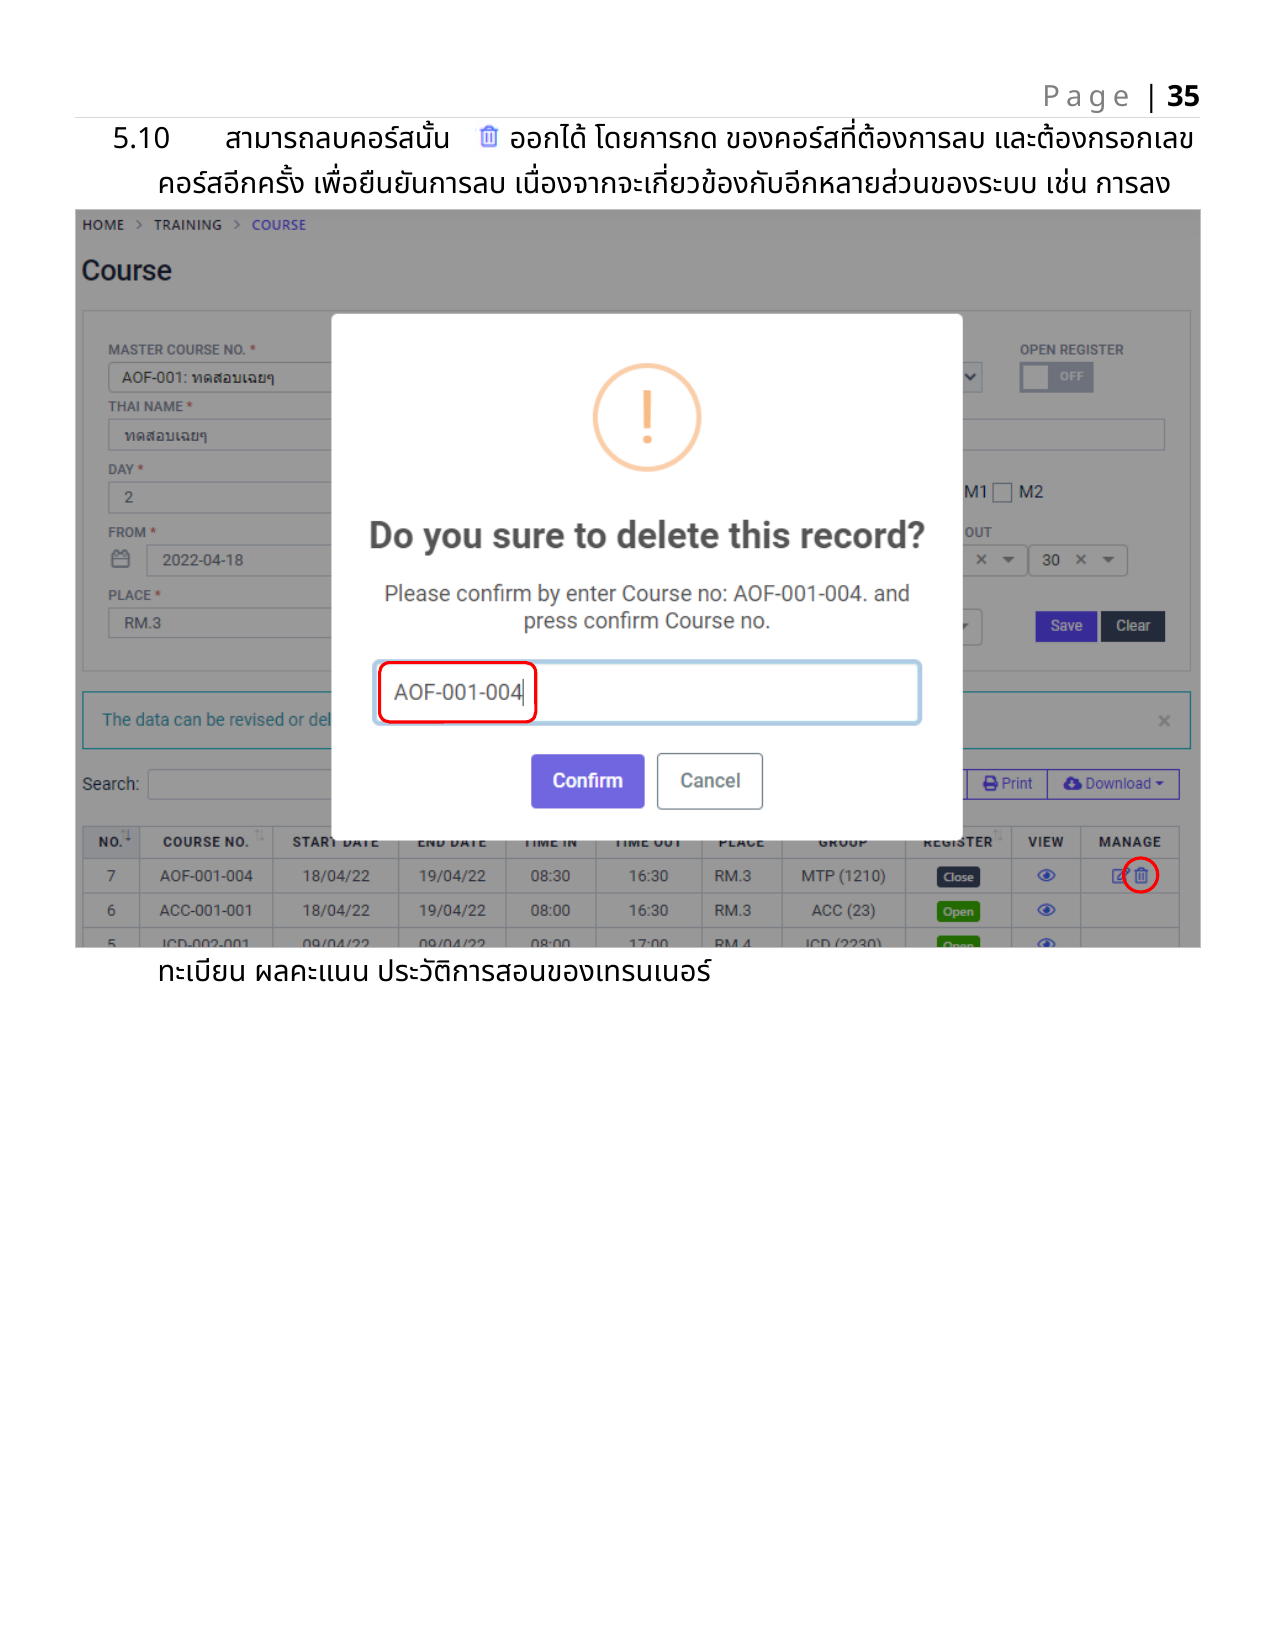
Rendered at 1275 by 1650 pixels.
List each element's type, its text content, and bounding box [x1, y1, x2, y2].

picture [76, 210, 1200, 947]
list สามารถลบคอร์สนั้นออกได้ โดยการกด ของคอร์สที่ต้องการลบ และต้องกรอกเลขคอร์สอีกครั้ง เพื่อยืนยันการลบ เนื่องจากจะเกี่ยวข้องกับอีกหลายส่วนของระบบ เช่น การลงทะเบียน ผลคะแนน ประวัติการสอนของเทรนเนอร์ [112, 948, 1200, 994]
picture [475, 120, 505, 151]
list สามารถลบคอร์สนั้นออกได้ โดยการกด ของคอร์สที่ต้องการลบ และต้องกรอกเลขคอร์สอีกครั้ง เพื่อยืนยันการลบ เนื่องจากจะเกี่ยวข้องกับอีกหลายส่วนของระบบ เช่น การลงทะเบียน ผลคะแนน ประวัติการสอนของเทรนเนอร์ [112, 118, 1200, 209]
